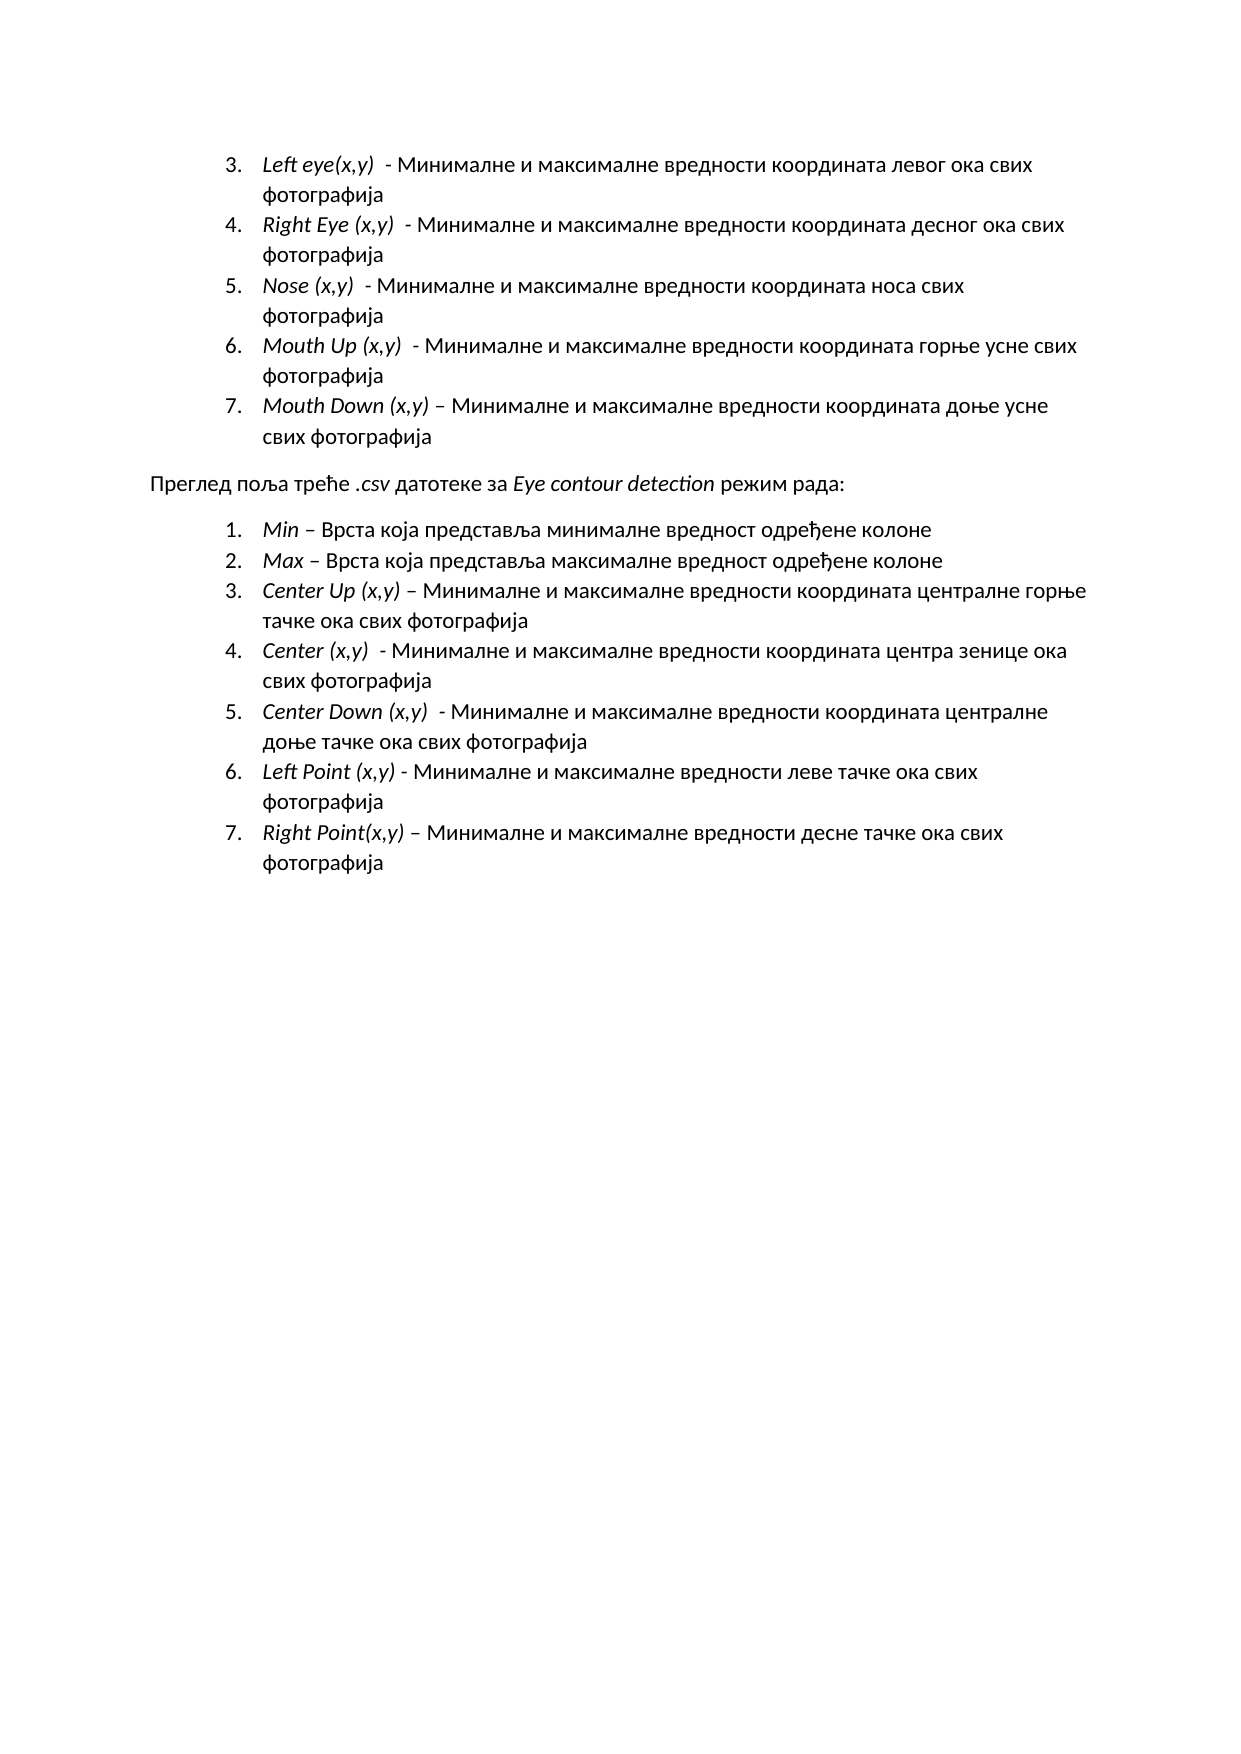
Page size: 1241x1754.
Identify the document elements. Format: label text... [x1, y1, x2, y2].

list Mouth Up (x,y) - Минималне и максималне вредности координата горње усне свих фотографија [225, 331, 1090, 389]
list Left Point (x,y) - Минималне и максималне вредности леве тачке ока свих фотографија [225, 757, 1090, 816]
list Max – Врста која представља максималне вредност одређене колоне [225, 546, 1090, 574]
list Min – Врста која представља минималне вредност одређене колоне [225, 516, 1090, 544]
text Преглед поља треће .csv датотеке за Eye contour detection режим рада: [150, 469, 1090, 497]
list Left eye(x,y) - Минималне и максималне вредности координата левог ока свих фотографија [225, 150, 1090, 208]
list Center Up (x,y) – Минималне и максималне вредности координата централне горње тачке ока свих фотографија [225, 576, 1090, 634]
list Nose (x,y) - Минималне и максималне вредности координата носа свих фотографија [225, 271, 1090, 329]
list Right Point(x,y) – Минималне и максималне вредности десне тачке ока свих фотографија [225, 818, 1090, 876]
list Right Eye (x,y) - Минималне и максималне вредности координата десног ока свих фотографија [225, 210, 1090, 269]
list Mouth Down (x,y) – Минималне и максималне вредности координата доње усне свих фотографија [225, 392, 1090, 450]
list Center Down (x,y) - Минималне и максималне вредности координата централне доње тачке ока свих фотографија [225, 697, 1090, 755]
list Center (x,y) - Минималне и максималне вредности координата центра зенице ока свих фотографија [225, 636, 1090, 695]
